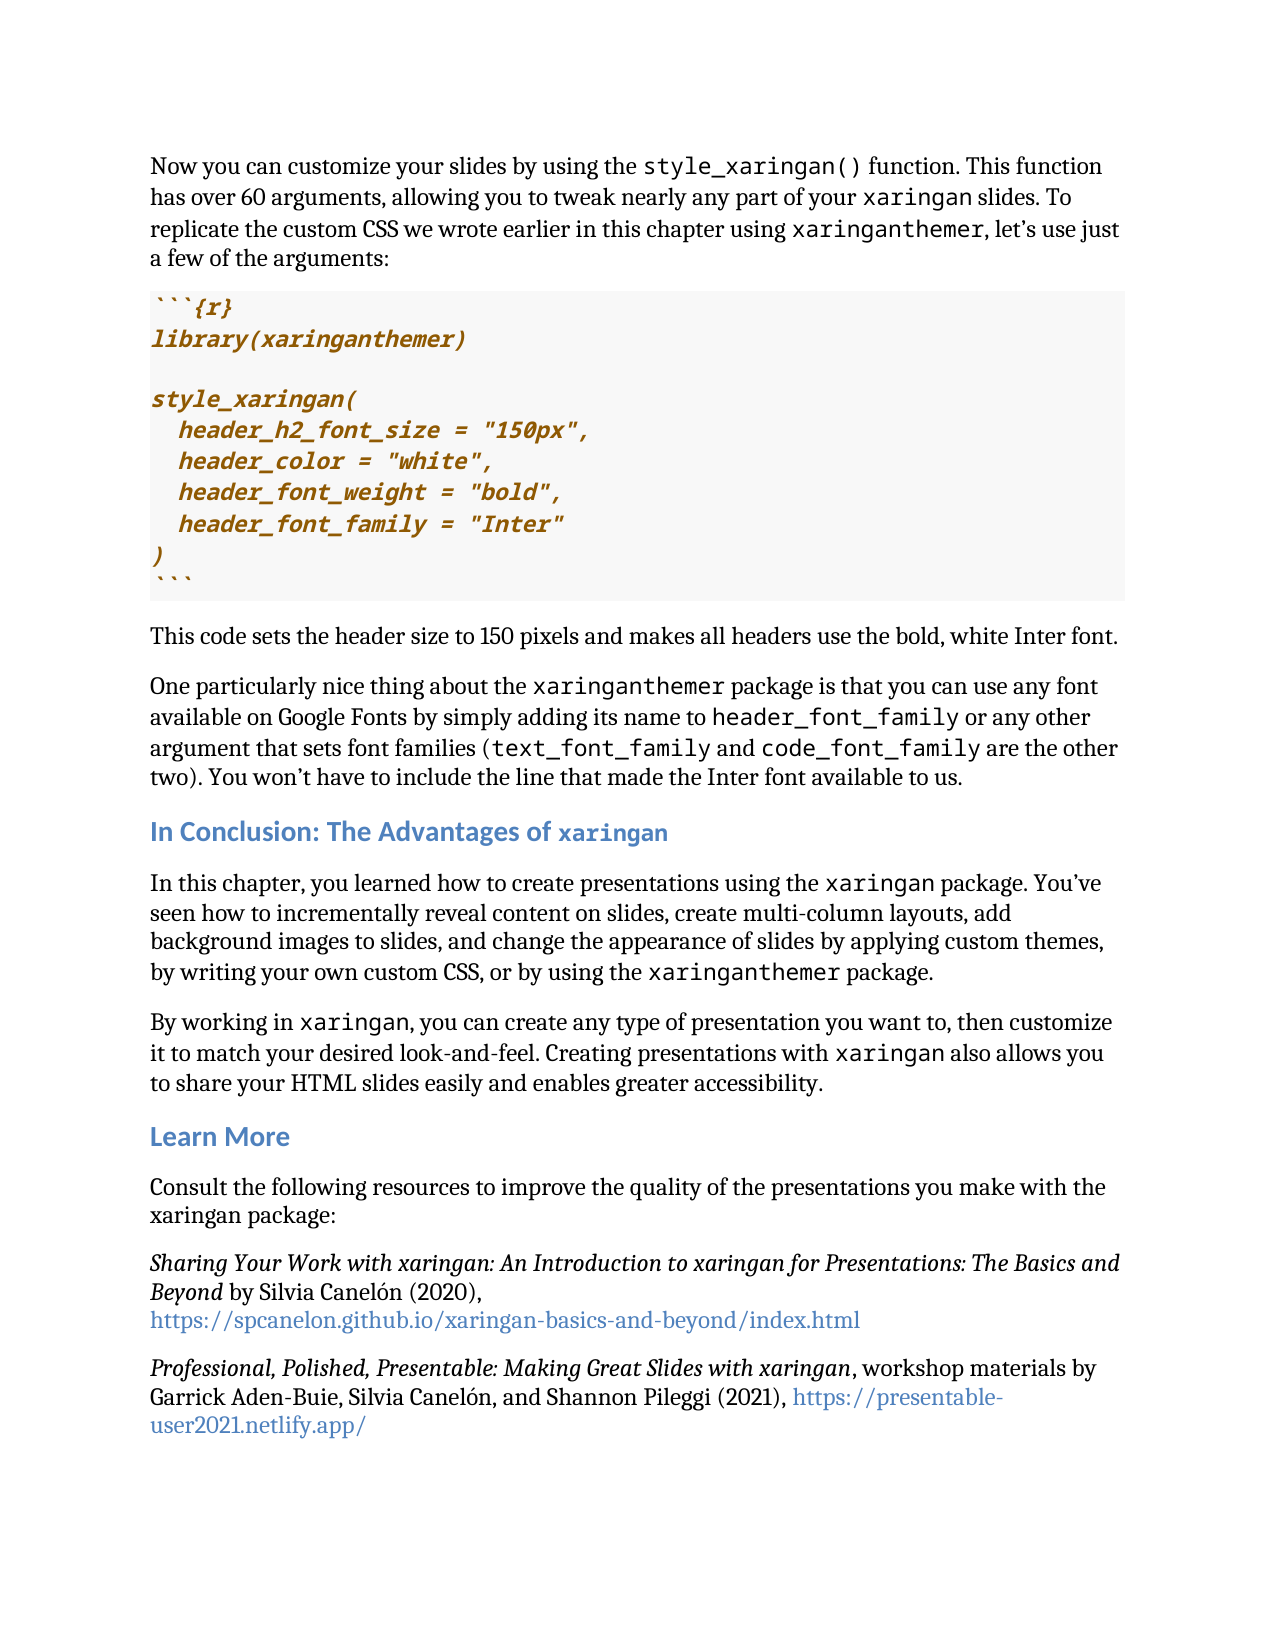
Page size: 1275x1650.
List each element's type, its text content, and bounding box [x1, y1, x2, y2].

text Consult the following resources to improve the quality of the presentations you make with the xaringan package: [150, 1172, 1125, 1230]
subtitle Learn More [150, 1118, 1125, 1154]
text By working in xaringan, you can create any type of presentation you want to, then customize it to match your desired look-and-feel. Creating presentations with xaringan also allows you to share your HTML slides easily and enables greater accessibility. [150, 1006, 1125, 1097]
text In this chapter, you learned how to create presentations using the xaringan package. You’ve seen how to incrementally reveal content on slides, create multi-column layouts, add background images to slides, and change the appearance of slides by applying custom themes, by writing your own custom CSS, or by using the xaringanthemer package. [150, 867, 1125, 987]
text Now you can customize your slides by using the style_xaringan() function. This function has over 60 arguments, allowing you to tweak nearly any part of your xaringan slides. To replicate the custom CSS we wrote earlier in this chapter using xaringanthemer, let’s use just a few of the arguments: [150, 150, 1125, 272]
text Sharing Your Work with xaringan: An Introduction to xaringan for Presentations: The Basics and Beyond by Silvia Canelón (2020), https://spcanelon.github.io/xaringan-basics-and-beyond/index.html [150, 1249, 1125, 1335]
text This code sets the header size to 150 pixels and makes all headers use the bold, white Inter font. [150, 622, 1125, 651]
text One particularly nice thing about the xaringanthemer package is that you can use any font available on Google Fonts by simply adding its name to header_font_family or any other argument that sets font families (text_font_family and code_font_family are the other two). You won’t have to include the line that made the Inter font available to us. [150, 669, 1125, 792]
text Professional, Polished, Presentable: Making Great Slides with xaringan, workshop materials by Garrick Aden-Buie, Silvia Canelón, and Shannon Pileggi (2021), https://presentable-user2021.netlify.app/ [150, 1354, 1125, 1440]
text ```{r} library(xaringanthemer) style_xaringan( header_h2_font_size = "150px", header_color = "white", header_font_weight = "bold", header_font_family = "Inter" ) ``` [150, 291, 1125, 601]
subtitle In Conclusion: The Advantages of xaringan [150, 813, 1125, 848]
